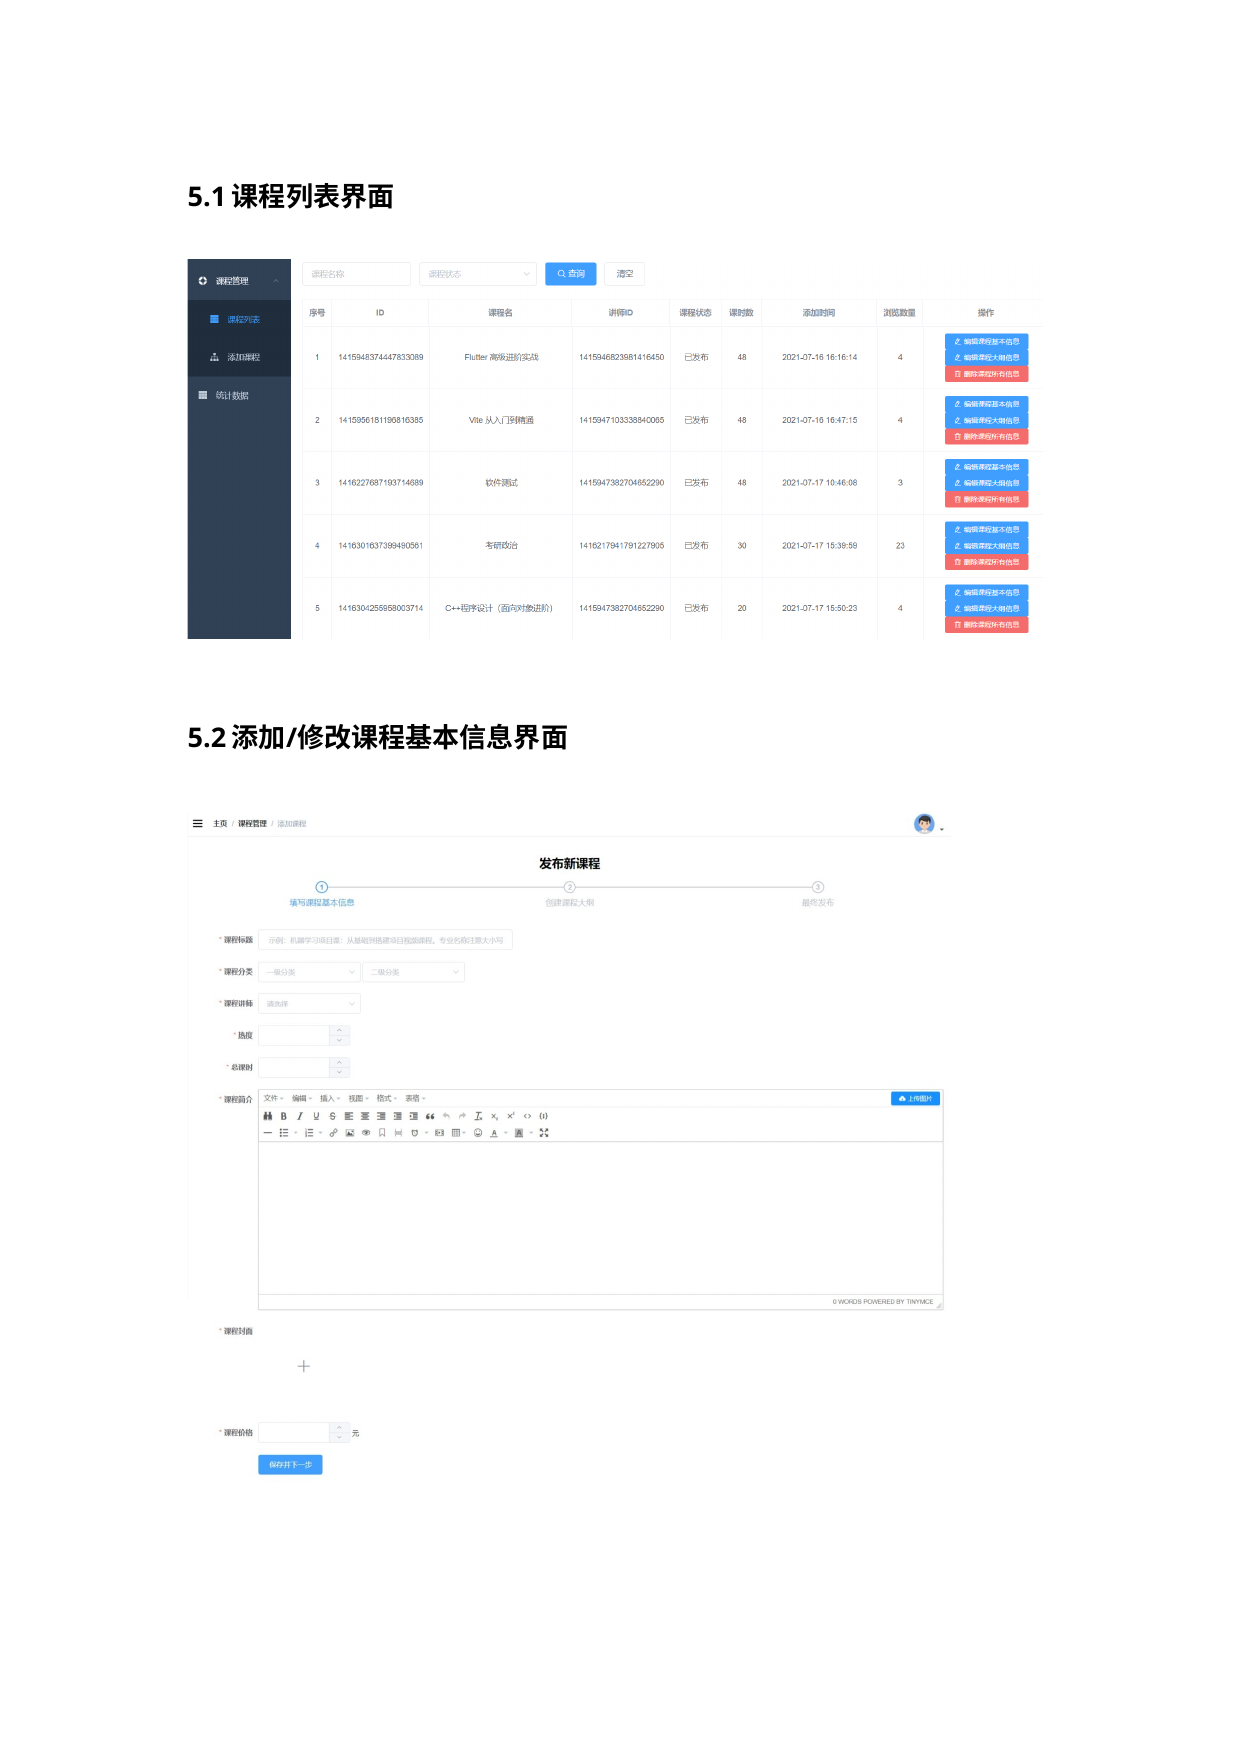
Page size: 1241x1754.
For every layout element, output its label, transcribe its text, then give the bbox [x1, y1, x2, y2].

text 5.1课程列表界面 [187, 162, 1053, 227]
text 5.2添加/修改课程基本信息界面 [187, 704, 1053, 769]
picture [187, 259, 1044, 639]
picture [187, 811, 952, 1495]
